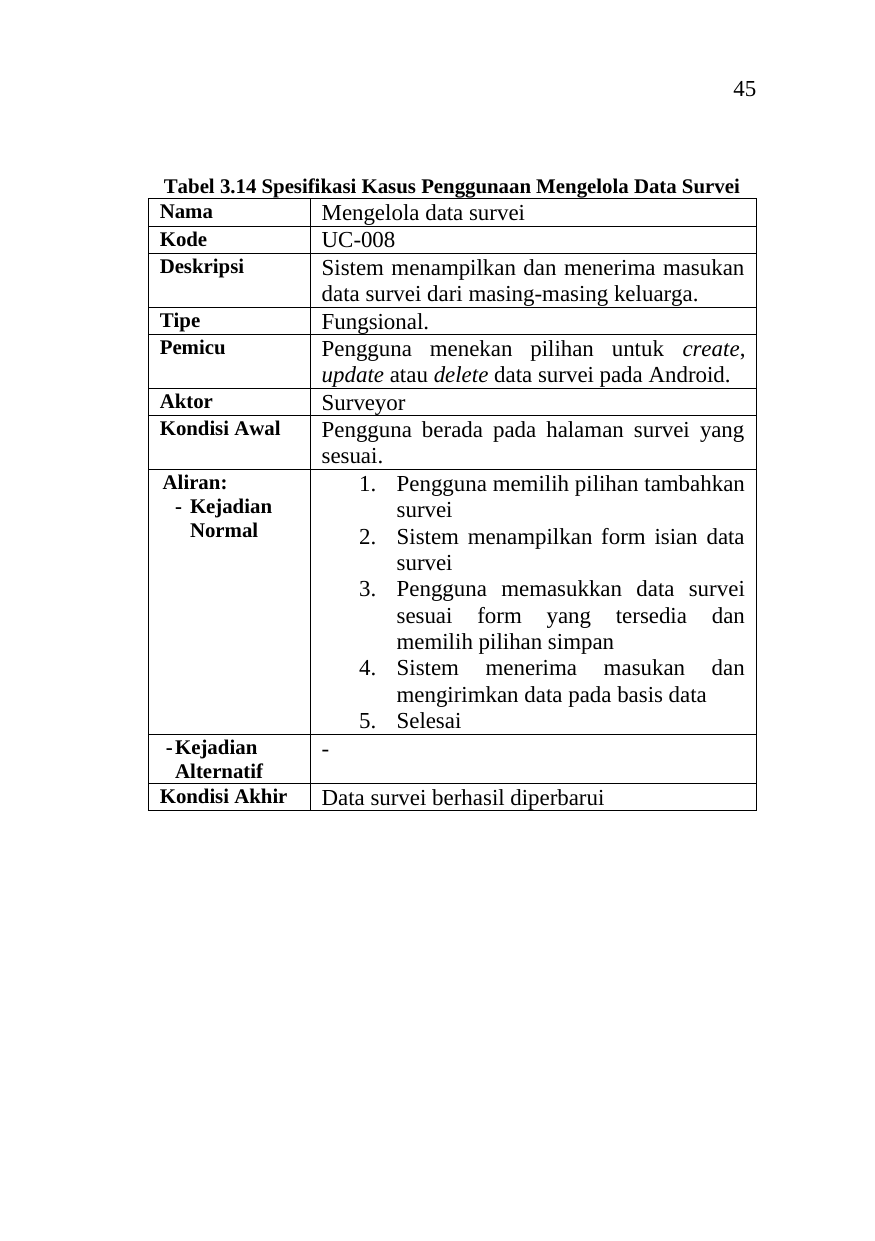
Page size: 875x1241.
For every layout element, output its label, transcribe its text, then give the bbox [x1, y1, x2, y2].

table_cell Kode [149, 227, 310, 253]
table_cell Surveyor [311, 389, 756, 415]
table_cell UC-008 [311, 227, 756, 253]
table_cell - [311, 735, 756, 783]
table_cell Fungsional. [311, 308, 756, 334]
table_cell Pemicu [149, 335, 310, 388]
table_cell Pengguna berada pada halaman survei yang sesuai. [311, 416, 756, 469]
table_header Nama [149, 199, 310, 226]
table_cell Kejadian Alternatif [149, 735, 310, 783]
table_cell Pengguna menekan pilihan untuk create, update atau delete data survei pada Android. [311, 335, 756, 388]
table_cell Data survei berhasil diperbarui [311, 784, 756, 810]
table_cell Sistem menampilkan dan menerima masukan data survei dari masing-masing keluarga. [311, 254, 756, 307]
table_cell Kondisi Akhir [149, 784, 310, 810]
table_header Mengelola data survei [311, 199, 756, 226]
table_cell Tipe [149, 308, 310, 334]
table_cell Pengguna memilih pilihan tambahkan survei Sistem menampilkan form isian data survei Pengguna memasukkan data survei sesuai form yang tersedia dan memilih pilihan simpan Sistem menerima masukan dan mengirimkan data pada basis data Selesai [311, 470, 756, 733]
table_cell Aktor [149, 389, 310, 415]
table_cell Kondisi Awal [149, 416, 310, 469]
table_cell Aliran: Kejadian Normal [149, 470, 310, 733]
table_cell Deskripsi [149, 254, 310, 307]
